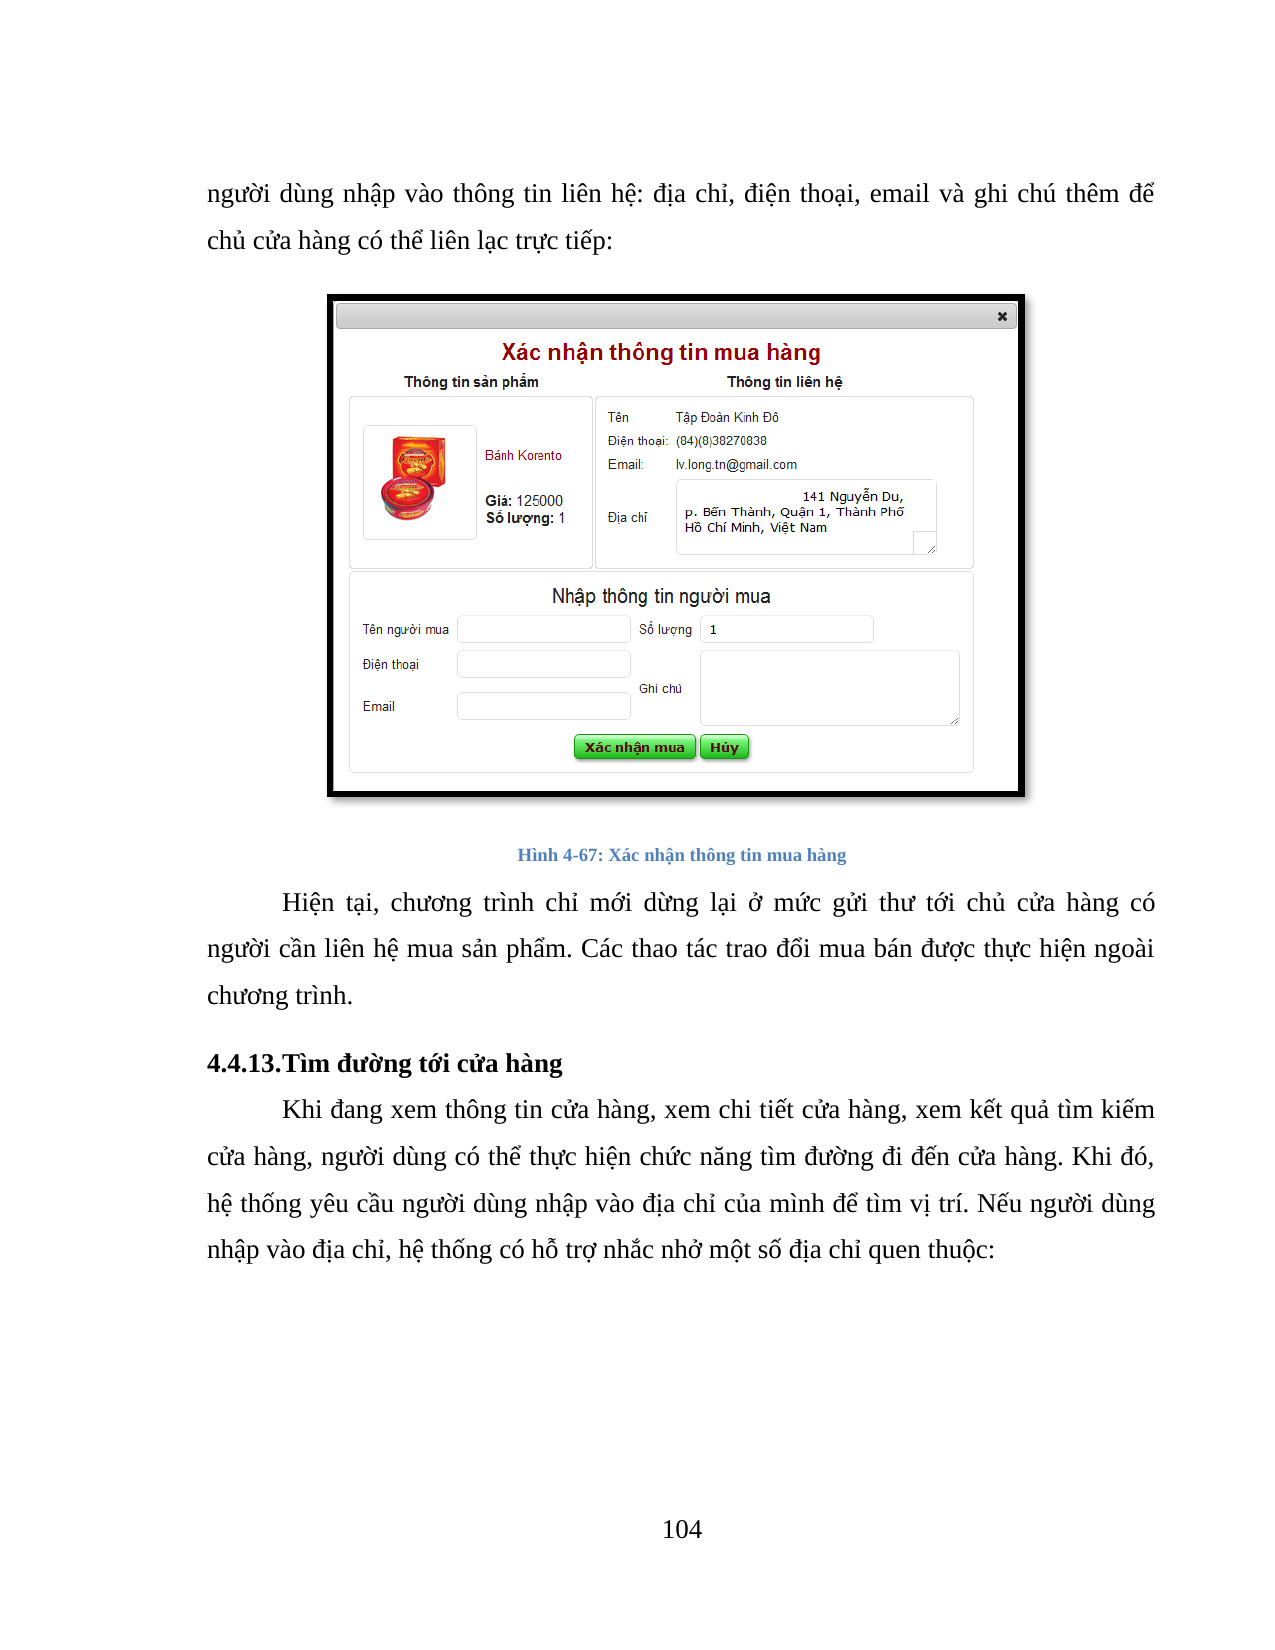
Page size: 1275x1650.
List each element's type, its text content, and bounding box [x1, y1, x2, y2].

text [207, 177, 1157, 255]
subtitle Tìm đường tới cửa hàng [207, 1047, 1157, 1078]
picture [333, 301, 1018, 791]
text Khi đang xem thông tin cửa hàng, xem chi tiết cửa hàng, xem kết quả tìm kiếm cửa hàng, người dùng có thể thực hiện chức năng tìm đường đi đến cửa hàng. Khi đó, hệ thống yêu cầu người dùng nhập vào địa chỉ của mình để tìm vị trí. Nếu người dùng nhập vào địa chỉ, hệ thống có hỗ trợ nhắc nhở một số địa chỉ quen thuộc: [207, 1093, 1157, 1264]
text Hiện tại, chương trình chỉ mới dừng lại ở mức gửi thư tới chủ cửa hàng có người cần liên hệ mua sản phẩm. Các thao tác trao đổi mua bán được thực hiện ngoài chương trình. [207, 886, 1157, 1010]
